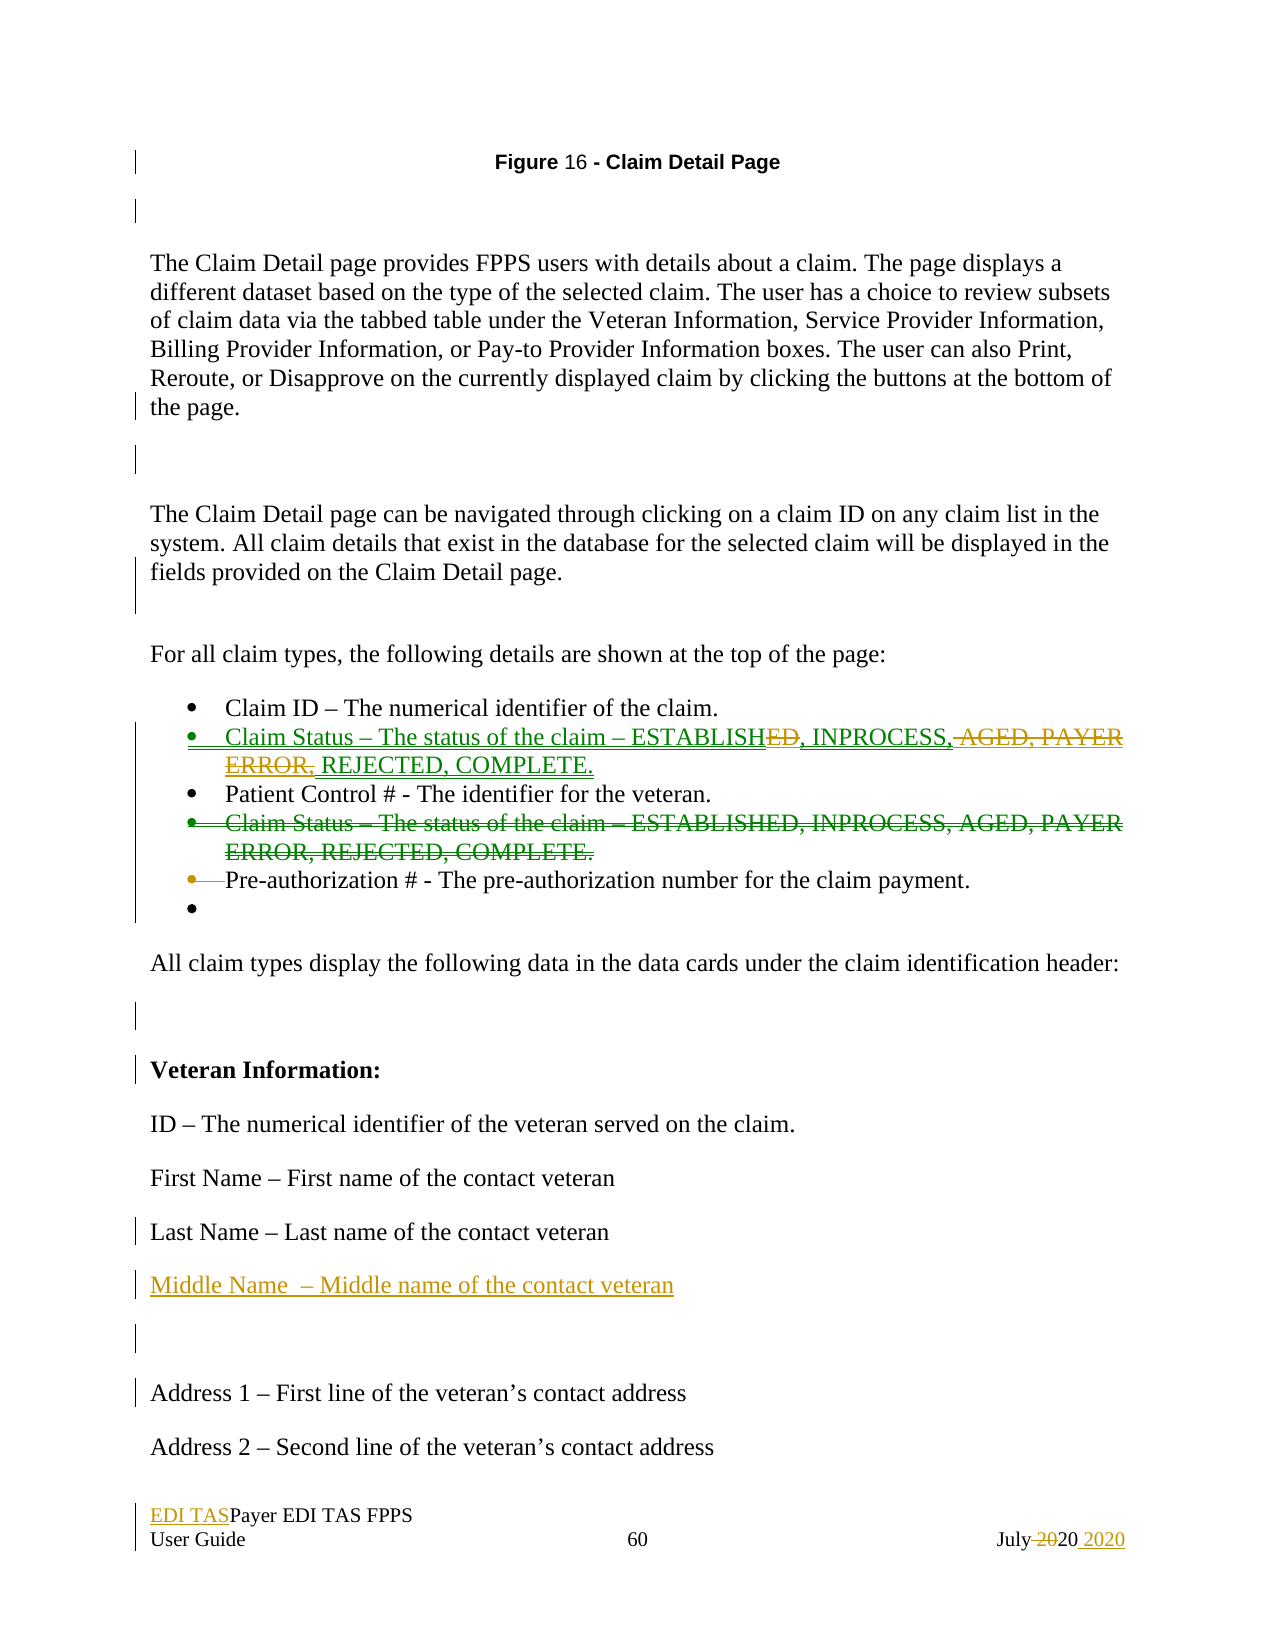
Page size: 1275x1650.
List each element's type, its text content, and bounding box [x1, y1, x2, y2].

text First Name – First name of the contact veteran [150, 1163, 1125, 1192]
text ID – The numerical identifier of the veteran served on the claim. [150, 1109, 1125, 1138]
list Patient Control # - The identifier for the veteran. [187, 779, 1125, 808]
text Figure - Claim Detail Page [150, 150, 1125, 174]
text For all claim types, the following details are shown at the top of the page: [150, 639, 1125, 668]
text The Claim Detail page can be navigated through clicking on a claim ID on any claim list in the system. All claim details that exist in the database for the selected claim will be displayed in the fields provided on the Claim Detail page. [150, 499, 1125, 585]
text Address 2 – Second line of the veteran’s contact address [150, 1432, 1125, 1460]
text The Claim Detail page provides FPPS users with details about a claim. The page displays a different dataset based on the type of the selected claim. The user has a choice to review subsets of claim data via the tabbed table under the Veteran Information, Service Provider Information, Billing Provider Information, or Pay-to Provider Information boxes. The user can also Print, Reroute, or Disapprove on the currently displayed claim by clicking the buttons at the bottom of the page. [150, 248, 1125, 420]
list Pre-authorization # - The pre-authorization number for the claim payment. [187, 865, 1125, 894]
text Last Name – Last name of the contact veteran [150, 1217, 1125, 1245]
text Veteran Information: [150, 1055, 1125, 1084]
text Address 1 – First line of the veteran’s contact address [150, 1378, 1125, 1407]
text All claim types display the following data in the data cards under the claim identification header: [150, 948, 1125, 977]
list Claim ID – The numerical identifier of the claim. [187, 693, 1125, 722]
